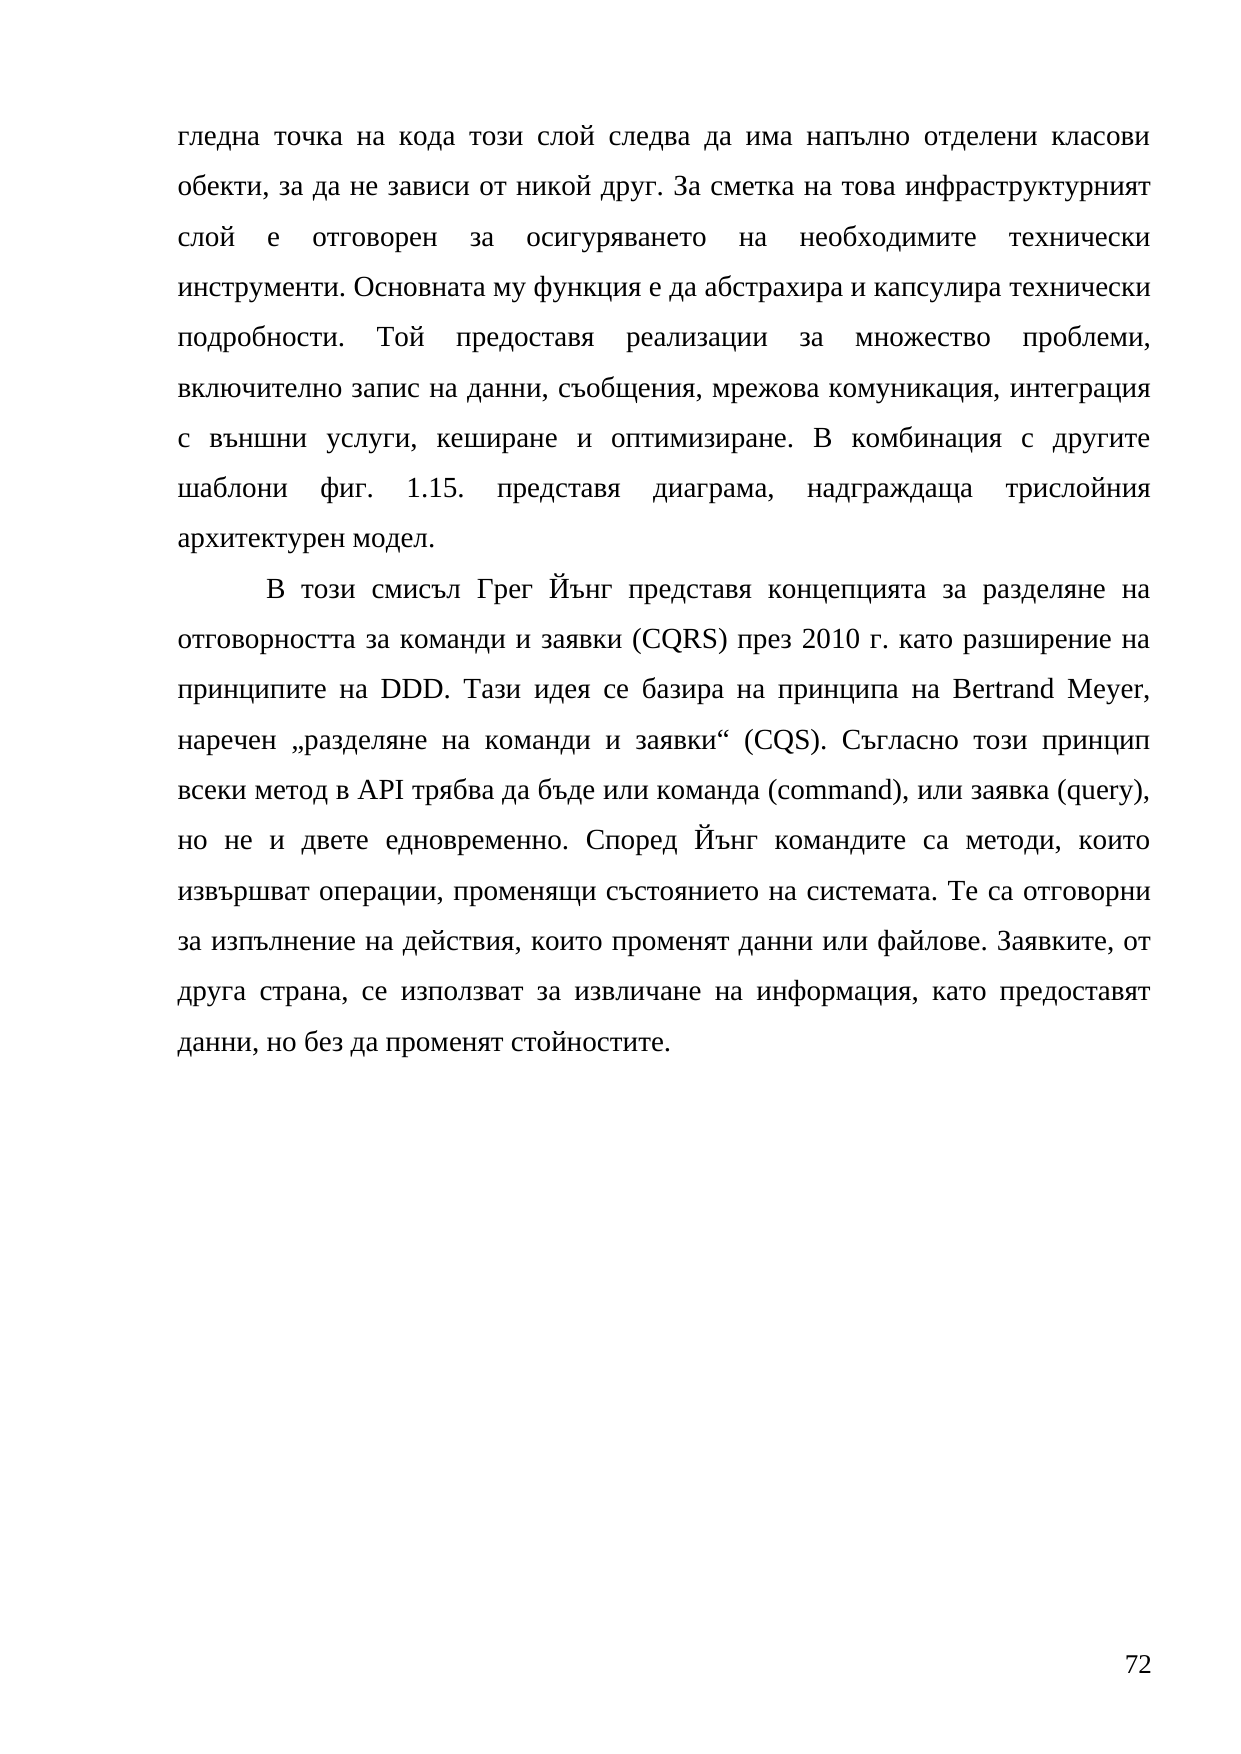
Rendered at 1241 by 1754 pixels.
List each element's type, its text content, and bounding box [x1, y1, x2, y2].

text В този смисъл Грег Йънг представя концепцията за разделяне на отговорността за команди и заявки (CQRS) през 2010 г. като разширение на принципите на DDD. Тази идея се базира на принципа на Bertrand Meyer, наречен „разделяне на команди и заявки“ (CQS). Съгласно този принцип всеки метод в API трябва да бъде или команда (command), или заявка (query), но не и двете едновременно. Според Йънг командите са методи, които извършват операции, променящи състоянието на системата. Те са отговорни за изпълнение на действия, които променят данни или файлове. Заявките, от друга страна, се използват за извличане на информация, като предоставят данни, но без да променят стойностите. [177, 571, 1152, 1057]
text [177, 118, 1152, 554]
